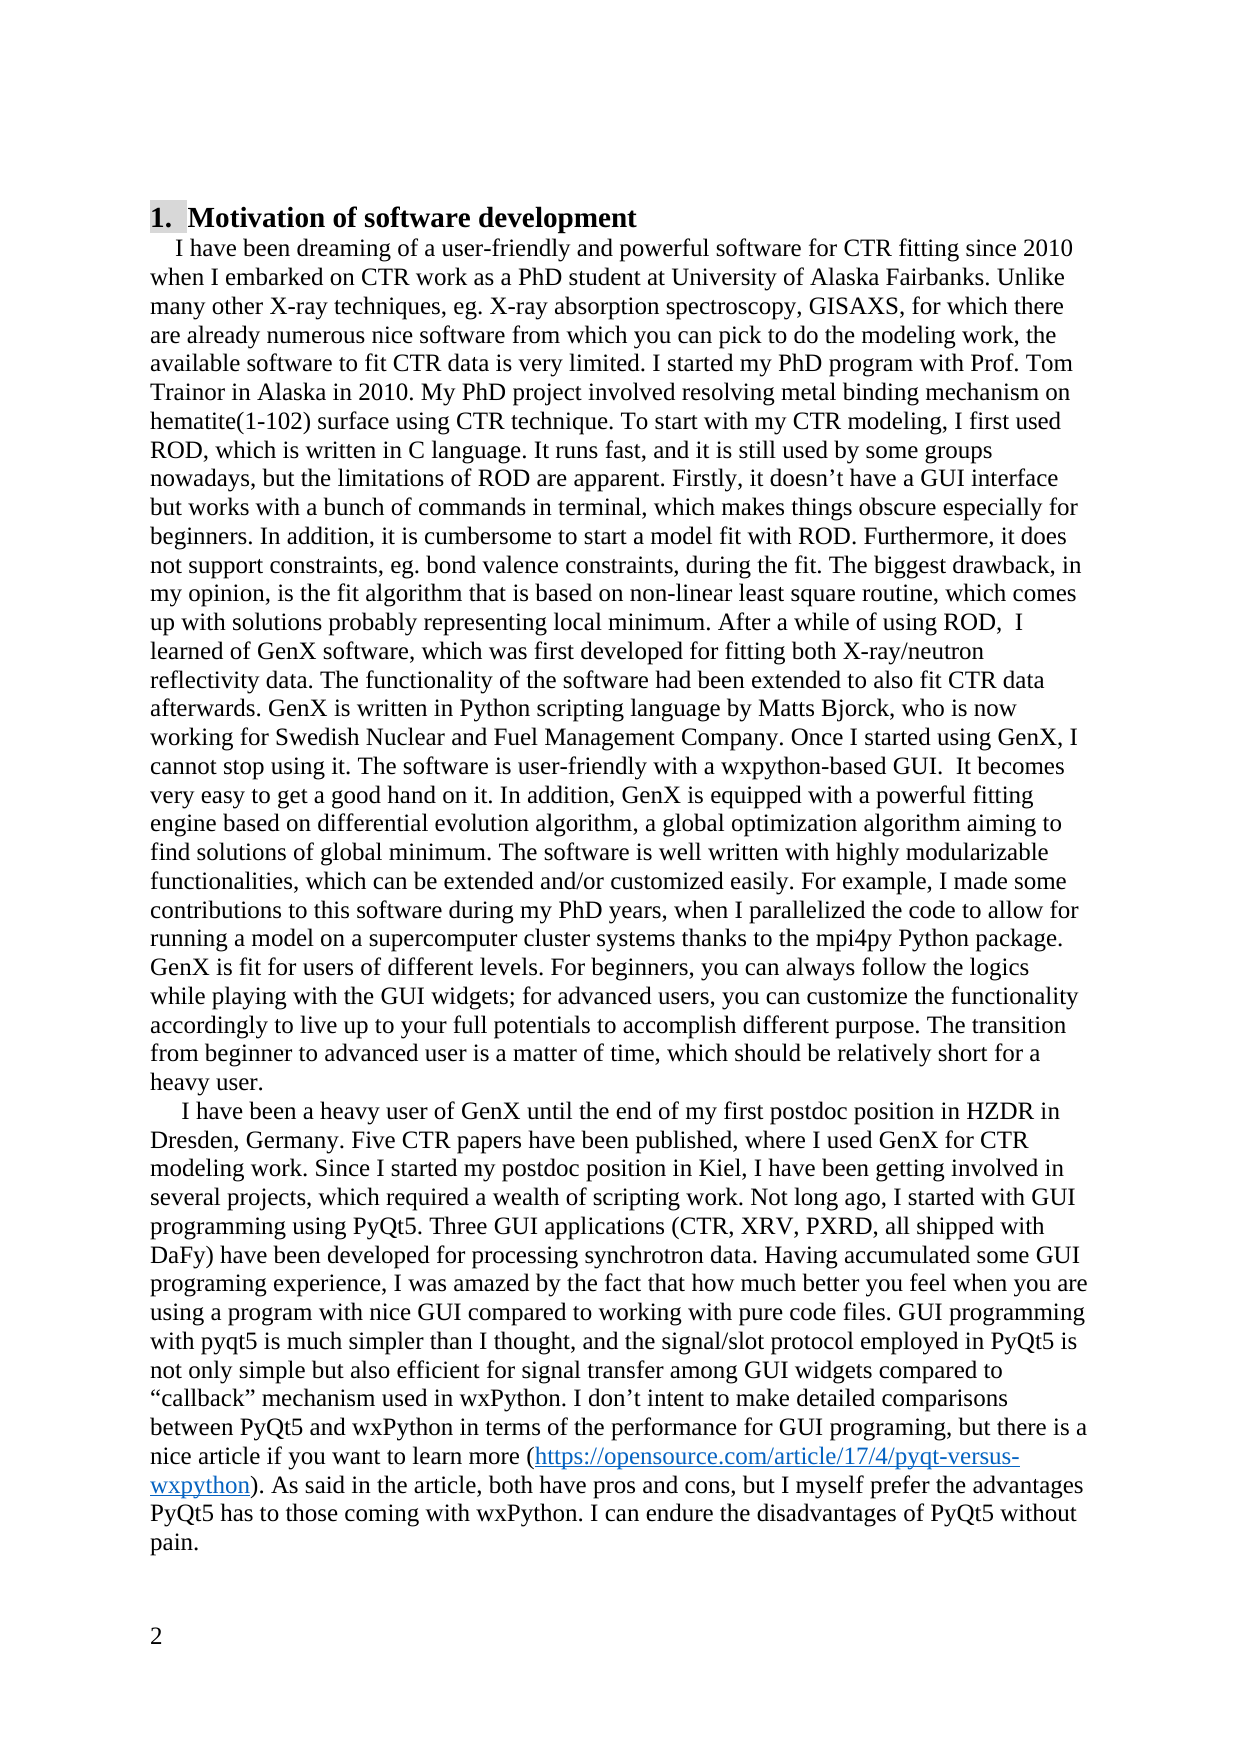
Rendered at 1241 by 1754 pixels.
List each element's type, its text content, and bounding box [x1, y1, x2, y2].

subtitle Motivation of software development [187, 200, 1090, 233]
text I have been a heavy user of GenX until the end of my first postdoc position in HZDR in Dresden, Germany. Five CTR papers have been published, where I used GenX for CTR modeling work. Since I started my postdoc position in Kiel, I have been getting involved in several projects, which required a wealth of scripting work. Not long ago, I started with GUI programming using PyQt5. Three GUI applications (CTR, XRV, PXRD, all shipped with DaFy) have been developed for processing synchrotron data. Having accumulated some GUI programing experience, I was amazed by the fact that how much better you feel when you are using a program with nice GUI compared to working with pure code files. GUI programming with pyqt5 is much simpler than I thought, and the signal/slot protocol employed in PyQt5 is not only simple but also efficient for signal transfer among GUI widgets compared to “callback” mechanism used in wxPython. I don’t intent to make detailed comparisons between PyQt5 and wxPython in terms of the performance for GUI programing, but there is a nice article if you want to learn more (https://opensource.com/article/17/4/pyqt-versus-wxpython). As said in the article, both have pros and cons, but I myself prefer the advantages PyQt5 has to those coming with wxPython. I can endure the disadvantages of PyQt5 without pain. [150, 1096, 1090, 1556]
text I have been dreaming of a user-friendly and powerful software for CTR fitting since 2010 when I embarked on CTR work as a PhD student at University of Alaska Fairbanks. Unlike many other X-ray techniques, eg. X-ray absorption spectroscopy, GISAXS, for which there are already numerous nice software from which you can pick to do the modeling work, the available software to fit CTR data is very limited. I started my PhD program with Prof. Tom Trainor in Alaska in 2010. My PhD project involved resolving metal binding mechanism on hematite(1-102) surface using CTR technique. To start with my CTR modeling, I first used ROD, which is written in C language. It runs fast, and it is still used by some groups nowadays, but the limitations of ROD are apparent. Firstly, it doesn’t have a GUI interface but works with a bunch of commands in terminal, which makes things obscure especially for beginners. In addition, it is cumbersome to start a model fit with ROD. Furthermore, it does not support constraints, eg. bond valence constraints, during the fit. The biggest drawback, in my opinion, is the fit algorithm that is based on non-linear least square routine, which comes up with solutions probably representing local minimum. After a while of using ROD, I learned of GenX software, which was first developed for fitting both X-ray/neutron reflectivity data. The functionality of the software had been extended to also fit CTR data afterwards. GenX is written in Python scripting language by Matts Bjorck, who is now working for Swedish Nuclear and Fuel Management Company. Once I started using GenX, I cannot stop using it. The software is user-friendly with a wxpython-based GUI. It becomes very easy to get a good hand on it. In addition, GenX is equipped with a powerful fitting engine based on differential evolution algorithm, a global optimization algorithm aiming to find solutions of global minimum. The software is well written with highly modularizable functionalities, which can be extended and/or customized easily. For example, I made some contributions to this software during my PhD years, when I parallelized the code to allow for running a model on a supercomputer cluster systems thanks to the mpi4py Python package. GenX is fit for users of different levels. For beginners, you can always follow the logics while playing with the GUI widgets; for advanced users, you can customize the functionality accordingly to live up to your full potentials to accomplish different purpose. The transition from beginner to advanced user is a matter of time, which should be relatively short for a heavy user. [150, 233, 1090, 1096]
